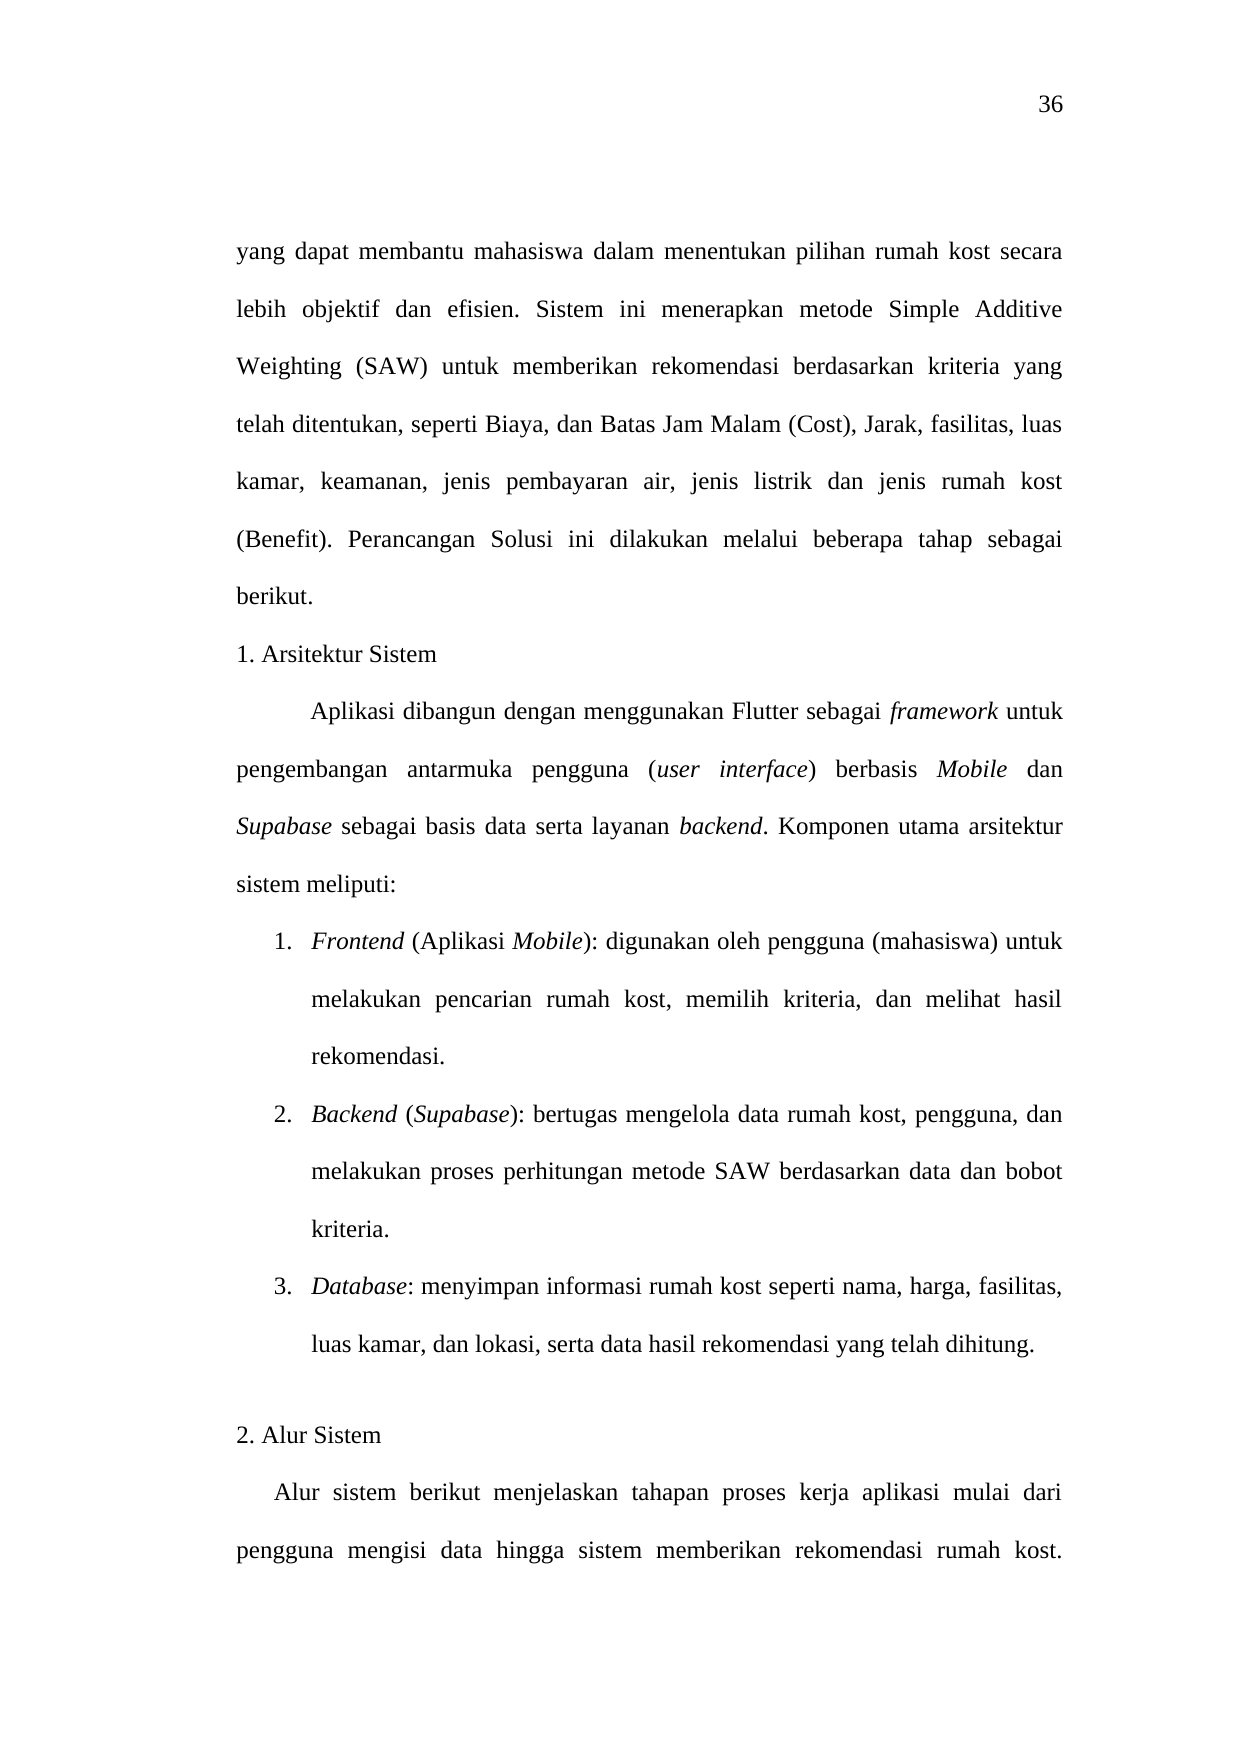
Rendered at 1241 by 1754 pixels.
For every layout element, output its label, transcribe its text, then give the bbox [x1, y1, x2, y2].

list Backend (Supabase): bertugas mengelola data rumah kost, pengguna, dan melakukan proses perhitungan metode SAW berdasarkan data dan bobot kriteria. [274, 1099, 1063, 1242]
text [236, 1477, 1063, 1563]
list Frontend (Aplikasi Mobile): digunakan oleh pengguna (mahasiswa) untuk melakukan pencarian rumah kost, memilih kriteria, dan melihat hasil rekomendasi. [274, 926, 1063, 1070]
text 2. Alur Sistem [236, 1420, 1063, 1448]
text Aplikasi dibangun dengan menggunakan Flutter sebagai framework untuk pengembangan antarmuka pengguna (user interface) berbasis Mobile dan Supabase sebagai basis data serta layanan backend. Komponen utama arsitektur sistem meliputi: [236, 696, 1063, 897]
list Database: menyimpan informasi rumah kost seperti nama, harga, fasilitas, luas kamar, dan lokasi, serta data hasil rekomendasi yang telah dihitung. [274, 1271, 1063, 1357]
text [236, 236, 1063, 667]
